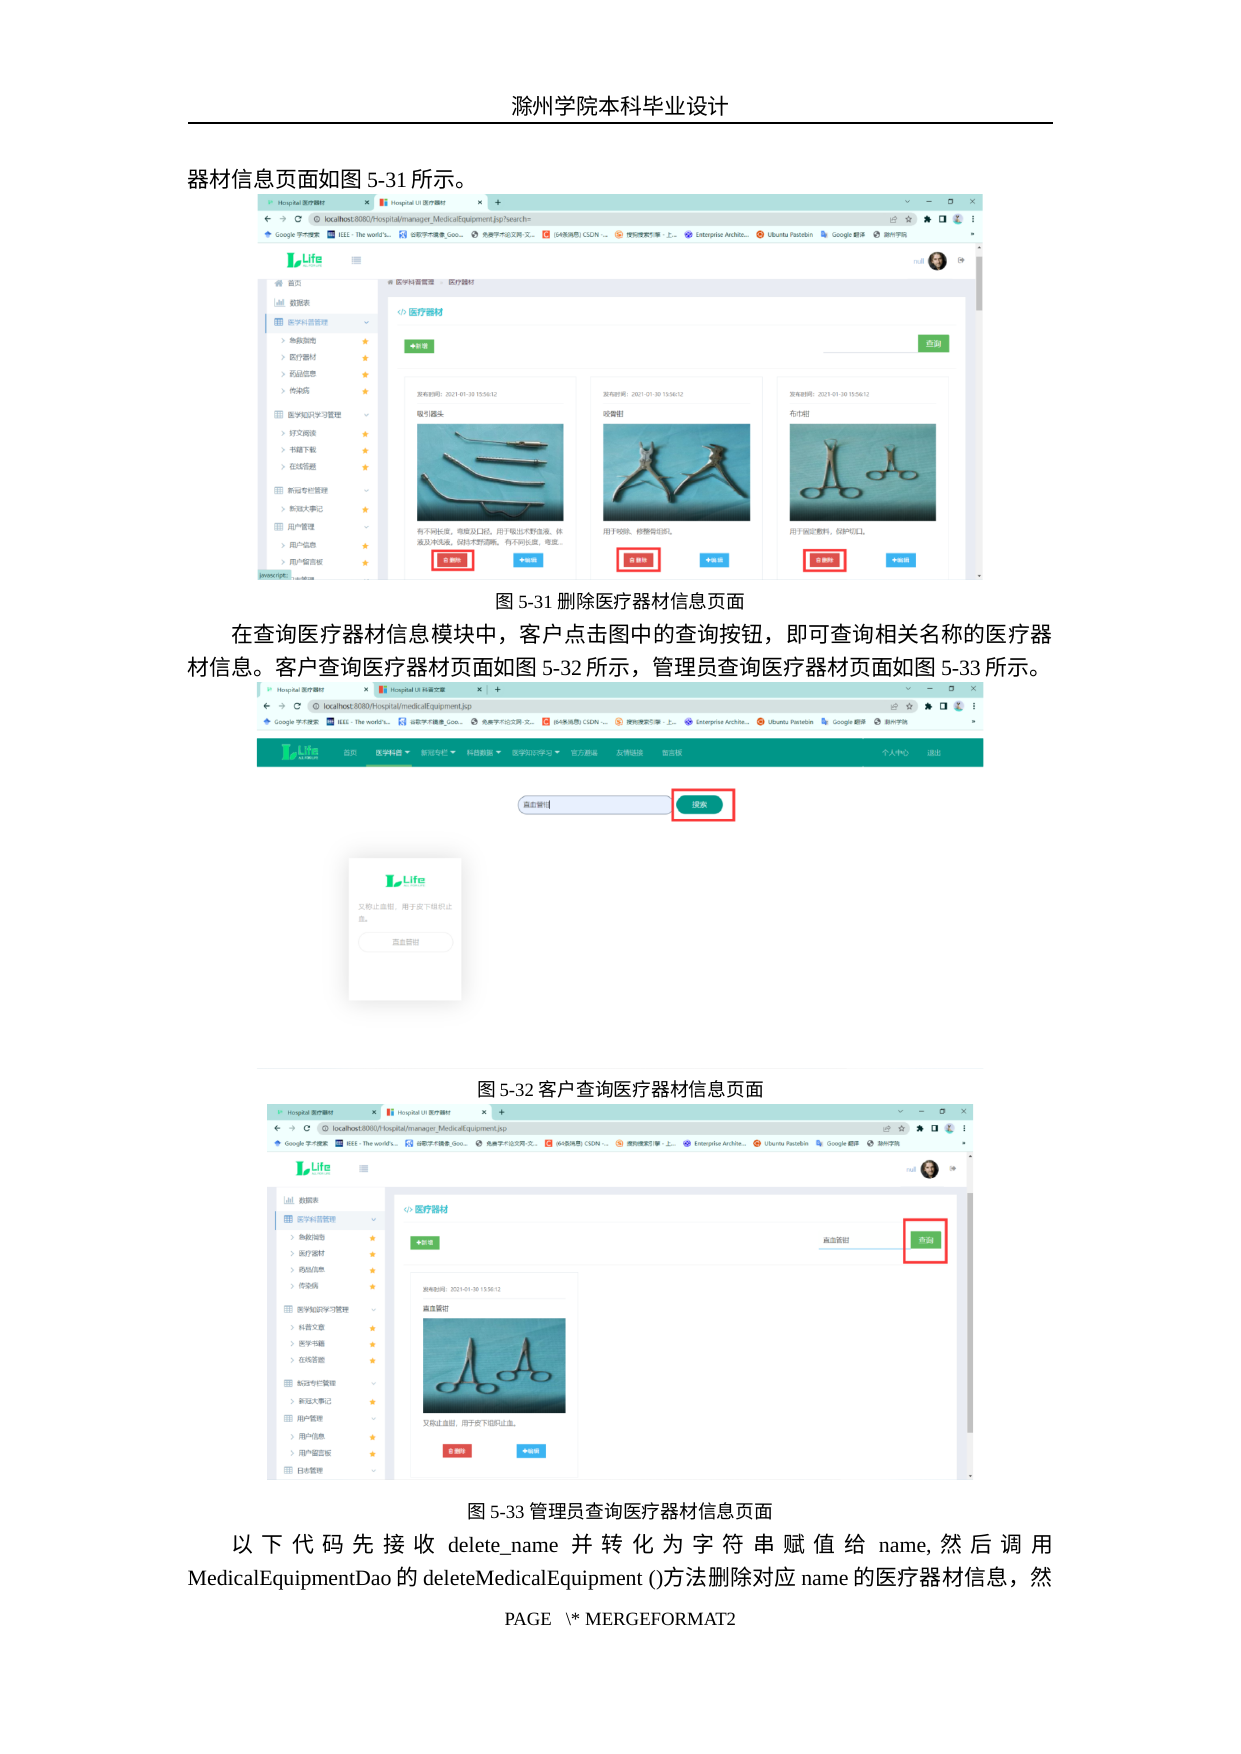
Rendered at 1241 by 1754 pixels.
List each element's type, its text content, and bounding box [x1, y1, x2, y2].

picture [257, 194, 983, 580]
text 图5-33 管理员查询医疗器材信息页面 [187, 1494, 1053, 1527]
picture [256, 682, 984, 1069]
text 图5-32 客户查询医疗器材信息页面 [187, 1072, 1053, 1104]
text 在查询医疗器材信息模块中，客户点击图中的查询按钮，即可查询相关名称的医疗器材信息。客户查询医疗器材页面如图5-32所示，管理员查询医疗器材页面如图5-33所示。 [187, 617, 1053, 682]
picture [267, 1104, 974, 1480]
text 图5-31 删除医疗器材信息页面 [187, 584, 1053, 617]
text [187, 1527, 1053, 1592]
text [187, 162, 1053, 194]
